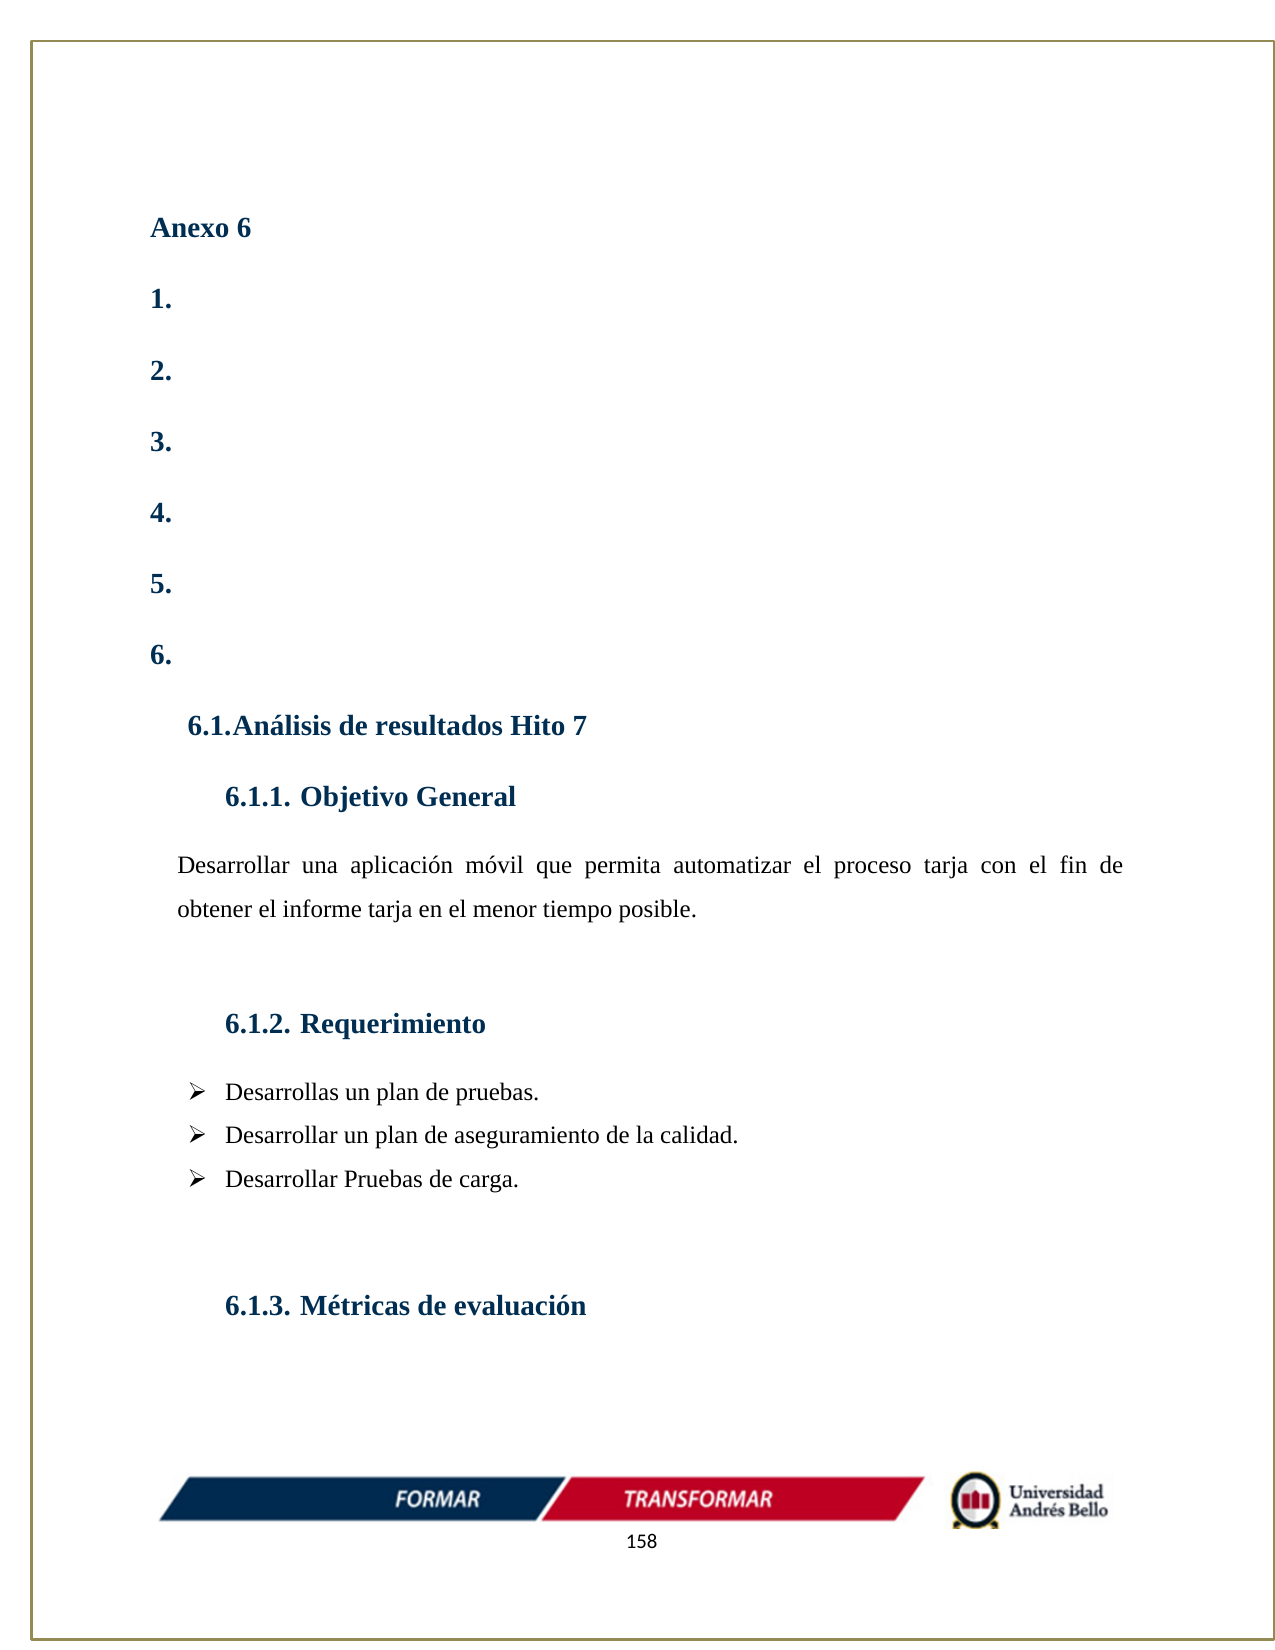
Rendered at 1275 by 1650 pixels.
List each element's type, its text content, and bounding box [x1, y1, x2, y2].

list Desarrollar Pruebas de carga. [187, 1164, 1125, 1192]
list Desarrollar un plan de aseguramiento de la calidad. [187, 1121, 1125, 1149]
list Desarrollas un plan de pruebas. [187, 1077, 1125, 1106]
picture [157, 1468, 1133, 1529]
text Desarrollar una aplicación móvil que permita automatizar el proceso tarja con el fin de obtener el informe tarja en el menor tiempo posible. [177, 879, 1125, 922]
subtitle Requerimiento [225, 1006, 1125, 1040]
subtitle Objetivo General [225, 779, 1125, 813]
subtitle Análisis de resultados Hito 7 [187, 708, 1125, 742]
subtitle Anexo 6 [150, 210, 1125, 244]
subtitle Métricas de evaluación [225, 1288, 1125, 1321]
